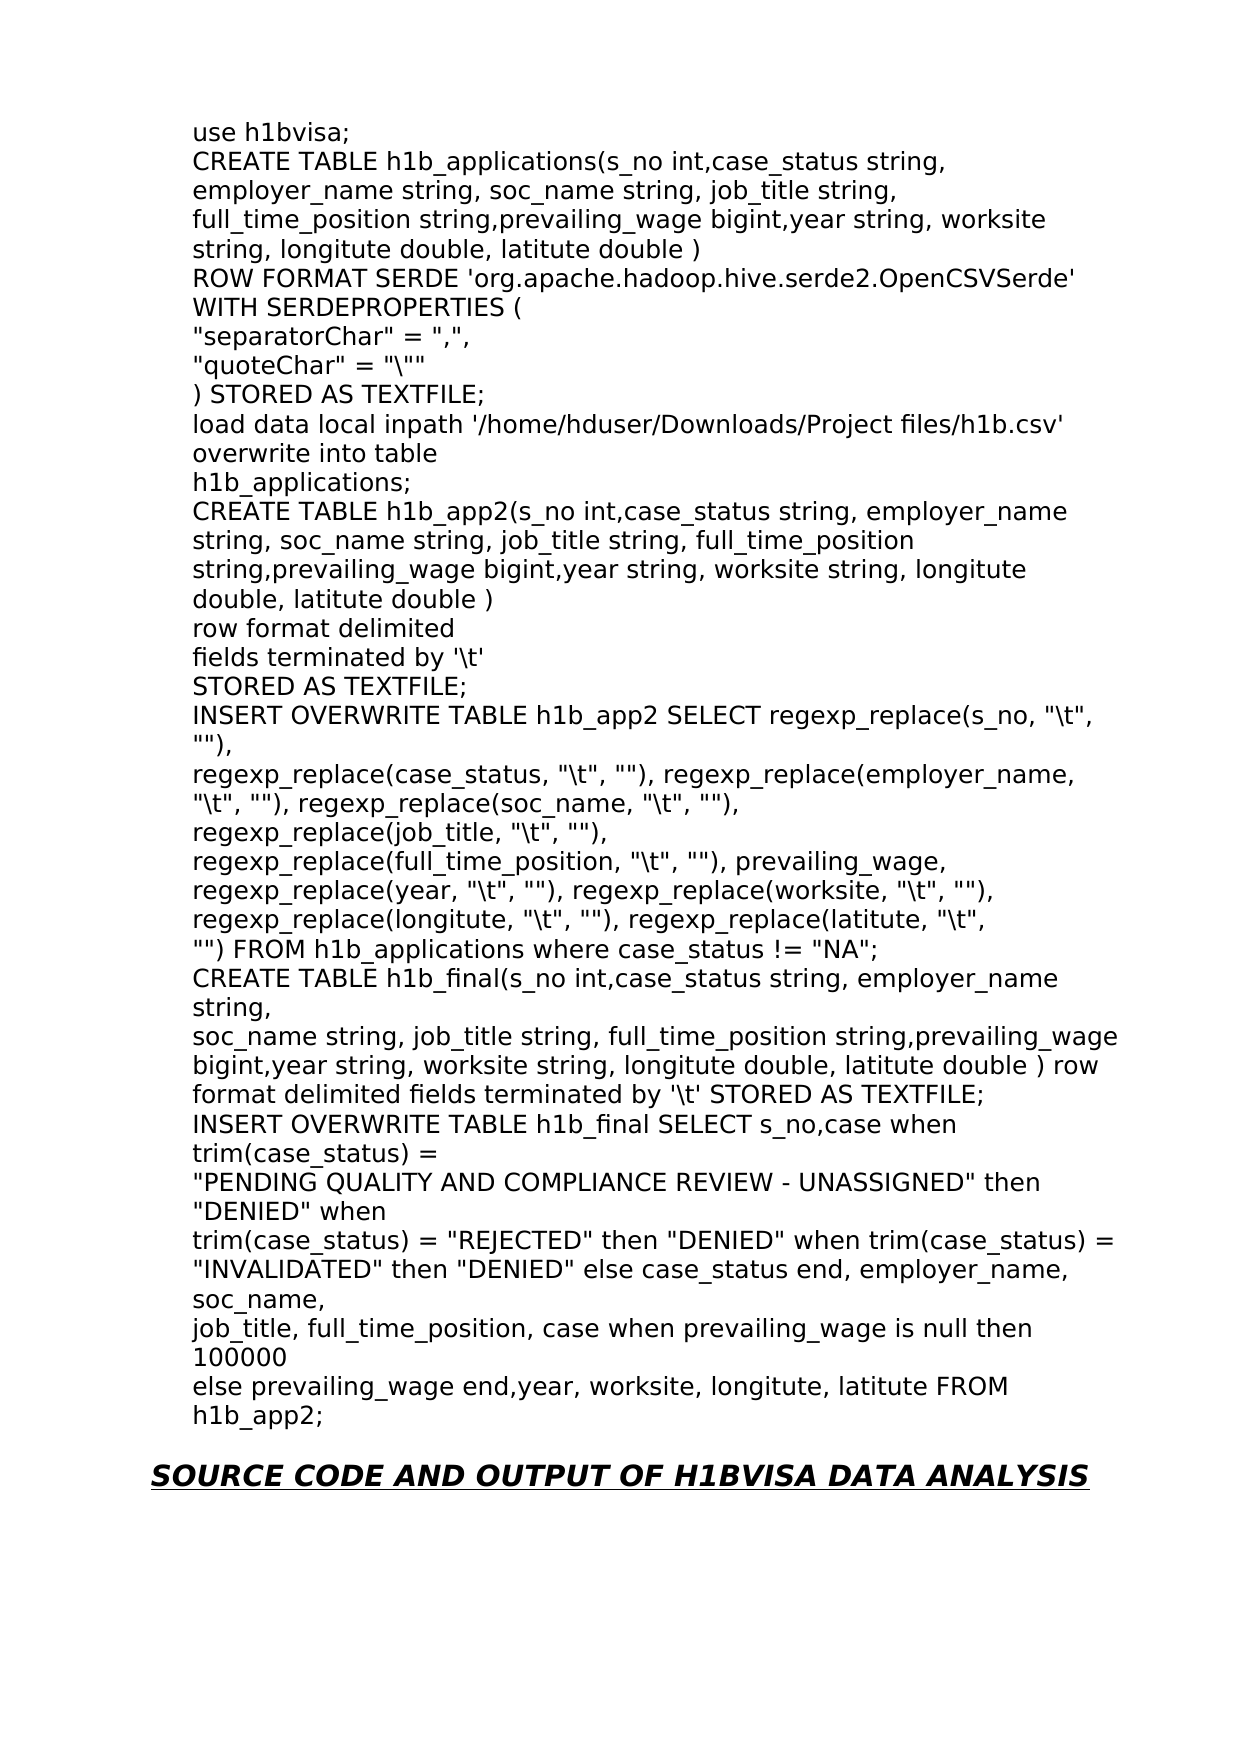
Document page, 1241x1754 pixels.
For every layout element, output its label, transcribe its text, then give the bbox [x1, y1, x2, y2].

text format delimited fields terminated by '\t' STORED AS TEXTFILE; [192, 1081, 1122, 1110]
text job_title, full_time_position, case when prevailing_wage is null then 100000 [192, 1314, 1122, 1372]
text full_time_position string,prevailing_wage bigint,year string, worksite [192, 206, 1122, 235]
text regexp_replace(full_time_position, "\t", ""), prevailing_wage, [192, 847, 1122, 876]
text "") FROM h1b_applications where case_status != "NA"; [192, 935, 1122, 964]
text "INVALIDATED" then "DENIED" else case_status end, employer_name, soc_name, [192, 1256, 1122, 1314]
text CREATE TABLE h1b_applications(s_no int,case_status string, [192, 147, 1122, 176]
text string,prevailing_wage bigint,year string, worksite string, longitute [192, 556, 1122, 585]
text else prevailing_wage end,year, worksite, longitute, latitute FROM h1b_app2; [192, 1372, 1122, 1431]
text use h1bvisa; [192, 118, 1122, 147]
text "separatorChar" = ",", [192, 322, 1122, 351]
text regexp_replace(year, "\t", ""), regexp_replace(worksite, "\t", ""), [192, 876, 1122, 906]
text trim(case_status) = "REJECTED" then "DENIED" when trim(case_status) = [192, 1226, 1122, 1256]
text CREATE TABLE h1b_app2(s_no int,case_status string, employer_name [192, 497, 1122, 526]
text INSERT OVERWRITE TABLE h1b_final SELECT s_no,case when trim(case_status) = [192, 1110, 1122, 1168]
text SOURCE CODE AND OUTPUT OF H1BVISA DATA ANALYSIS [118, 1460, 1122, 1494]
text "PENDING QUALITY AND COMPLIANCE REVIEW - UNASSIGNED" then "DENIED" when [192, 1168, 1122, 1226]
text employer_name string, soc_name string, job_title string, [192, 176, 1122, 206]
text STORED AS TEXTFILE; [192, 672, 1122, 701]
text ROW FORMAT SERDE 'org.apache.hadoop.hive.serde2.OpenCSVSerde' [192, 264, 1122, 293]
text h1b_applications; [192, 468, 1122, 497]
text load data local inpath '/home/hduser/Downloads/Project files/h1b.csv' [192, 410, 1122, 439]
text fields terminated by '\t' [192, 643, 1122, 672]
text "quoteChar" = "\"" [192, 351, 1122, 381]
text double, latitute double ) [192, 585, 1122, 614]
text overwrite into table [192, 439, 1122, 468]
text "\t", ""), regexp_replace(soc_name, "\t", ""), [192, 789, 1122, 818]
text bigint,year string, worksite string, longitute double, latitute double ) row [192, 1051, 1122, 1081]
text INSERT OVERWRITE TABLE h1b_app2 SELECT regexp_replace(s_no, "\t", ""), [192, 701, 1122, 760]
text regexp_replace(job_title, "\t", ""), [192, 818, 1122, 847]
text row format delimited [192, 614, 1122, 643]
text soc_name string, job_title string, full_time_position string,prevailing_wage [192, 1022, 1122, 1051]
text regexp_replace(case_status, "\t", ""), regexp_replace(employer_name, [192, 760, 1122, 789]
text CREATE TABLE h1b_final(s_no int,case_status string, employer_name string, [192, 964, 1122, 1022]
text string, longitute double, latitute double ) [192, 235, 1122, 264]
text WITH SERDEPROPERTIES ( [192, 293, 1122, 322]
text string, soc_name string, job_title string, full_time_position [192, 526, 1122, 556]
text ) STORED AS TEXTFILE; [192, 381, 1122, 410]
text regexp_replace(longitute, "\t", ""), regexp_replace(latitute, "\t", [192, 906, 1122, 935]
